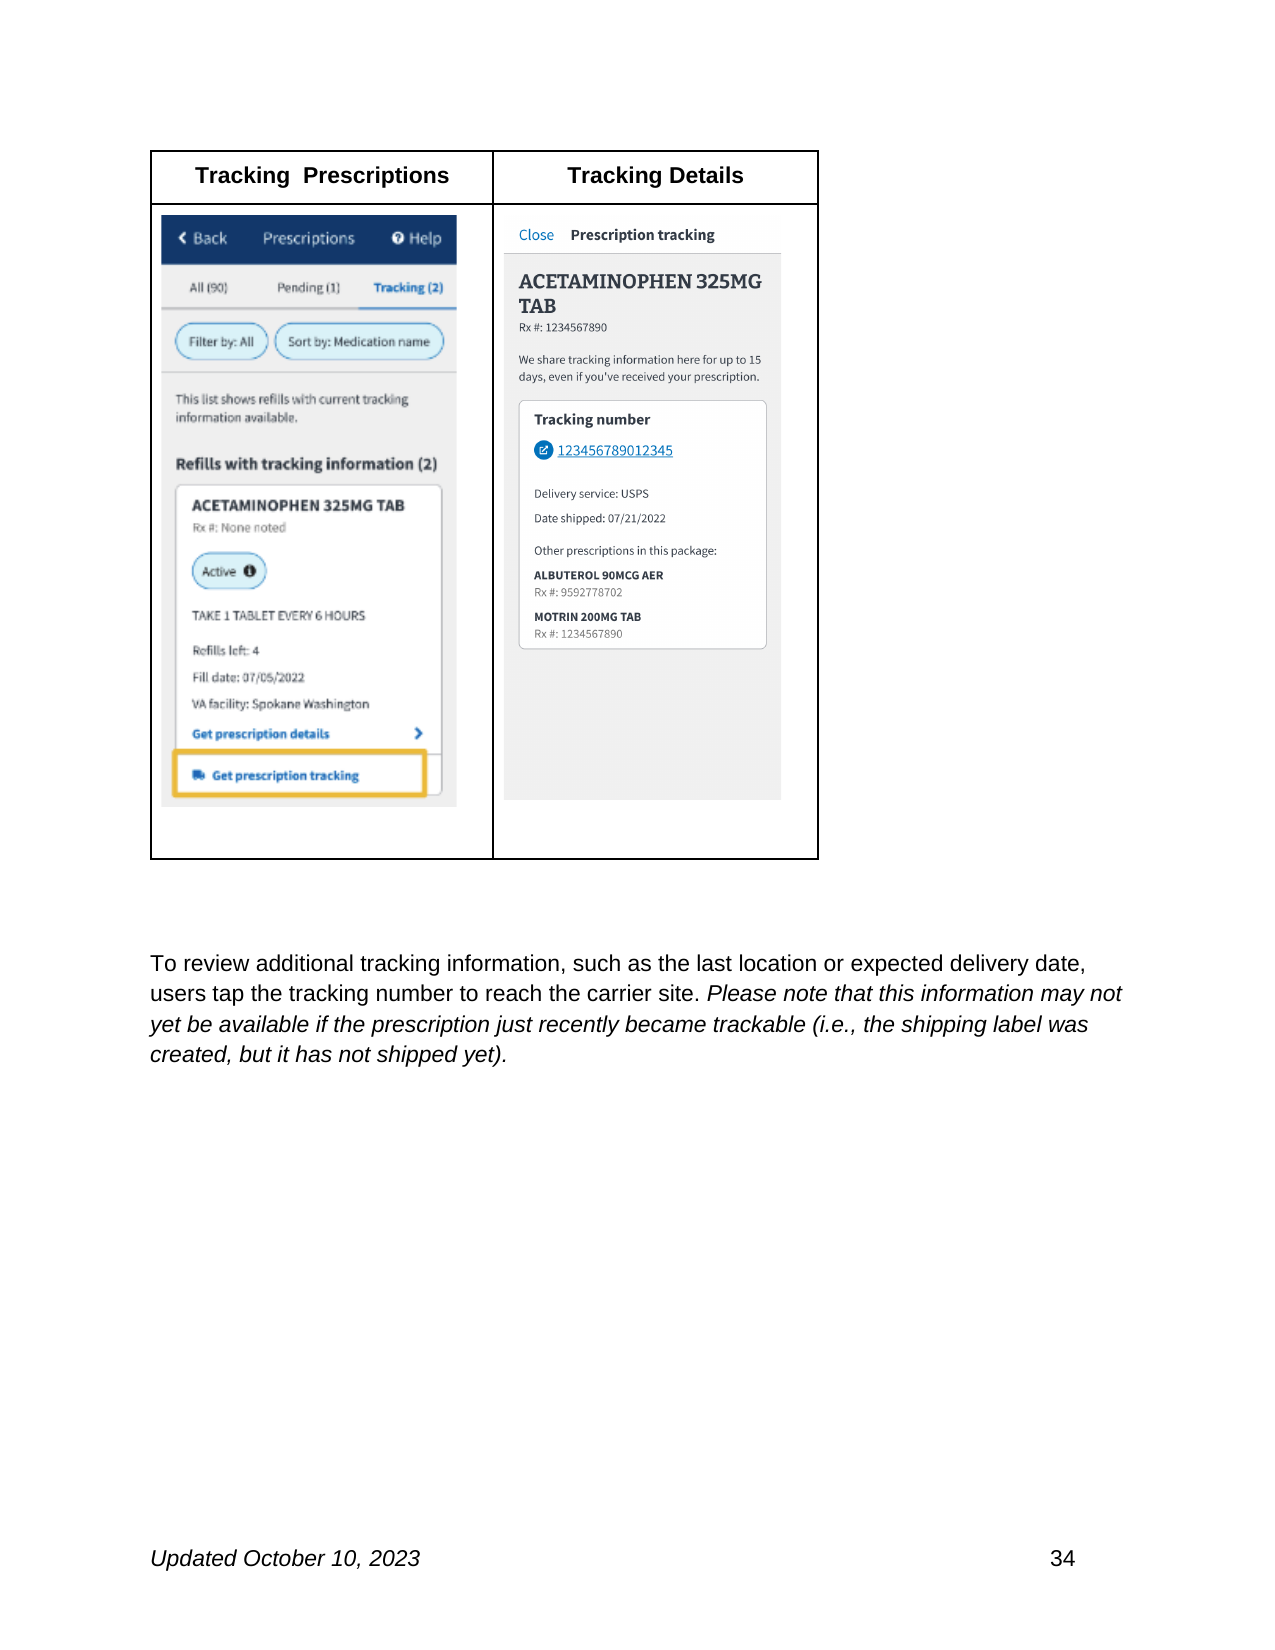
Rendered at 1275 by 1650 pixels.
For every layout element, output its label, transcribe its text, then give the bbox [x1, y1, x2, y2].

table_cell [152, 205, 492, 857]
picture [503, 215, 782, 800]
table_header Tracking Prescriptions [152, 152, 492, 203]
picture [161, 215, 457, 807]
table_cell [494, 205, 817, 857]
text To review additional tracking information, such as the last location or expected delivery date, users tap the tracking number to reach the carrier site. Please note that this information may not yet be available if the prescription just recently became trackable (i.e., the shipping label was created, but it has not shipped yet). [150, 950, 1125, 1067]
table_header Tracking Details [494, 152, 817, 203]
